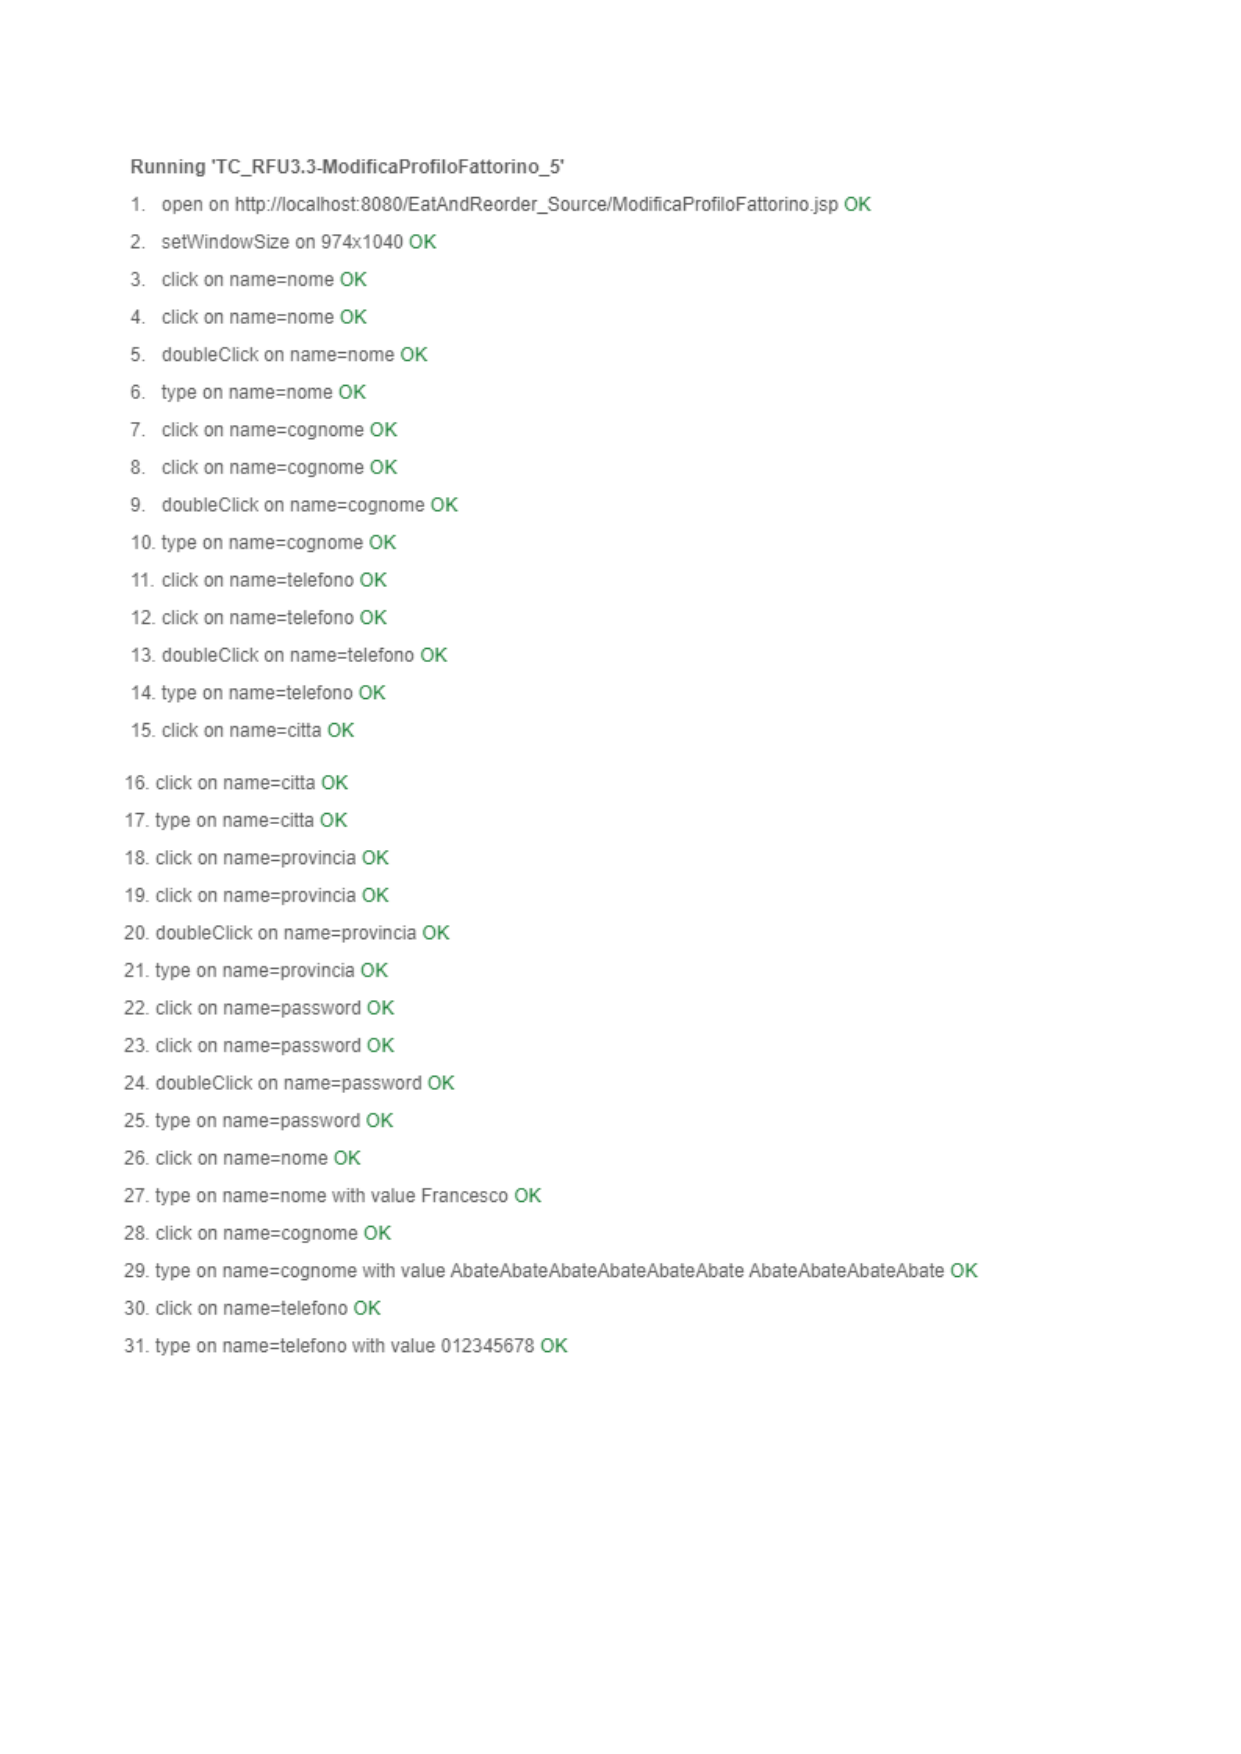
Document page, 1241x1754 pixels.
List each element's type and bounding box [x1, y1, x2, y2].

picture [118, 763, 994, 1362]
picture [118, 147, 881, 745]
